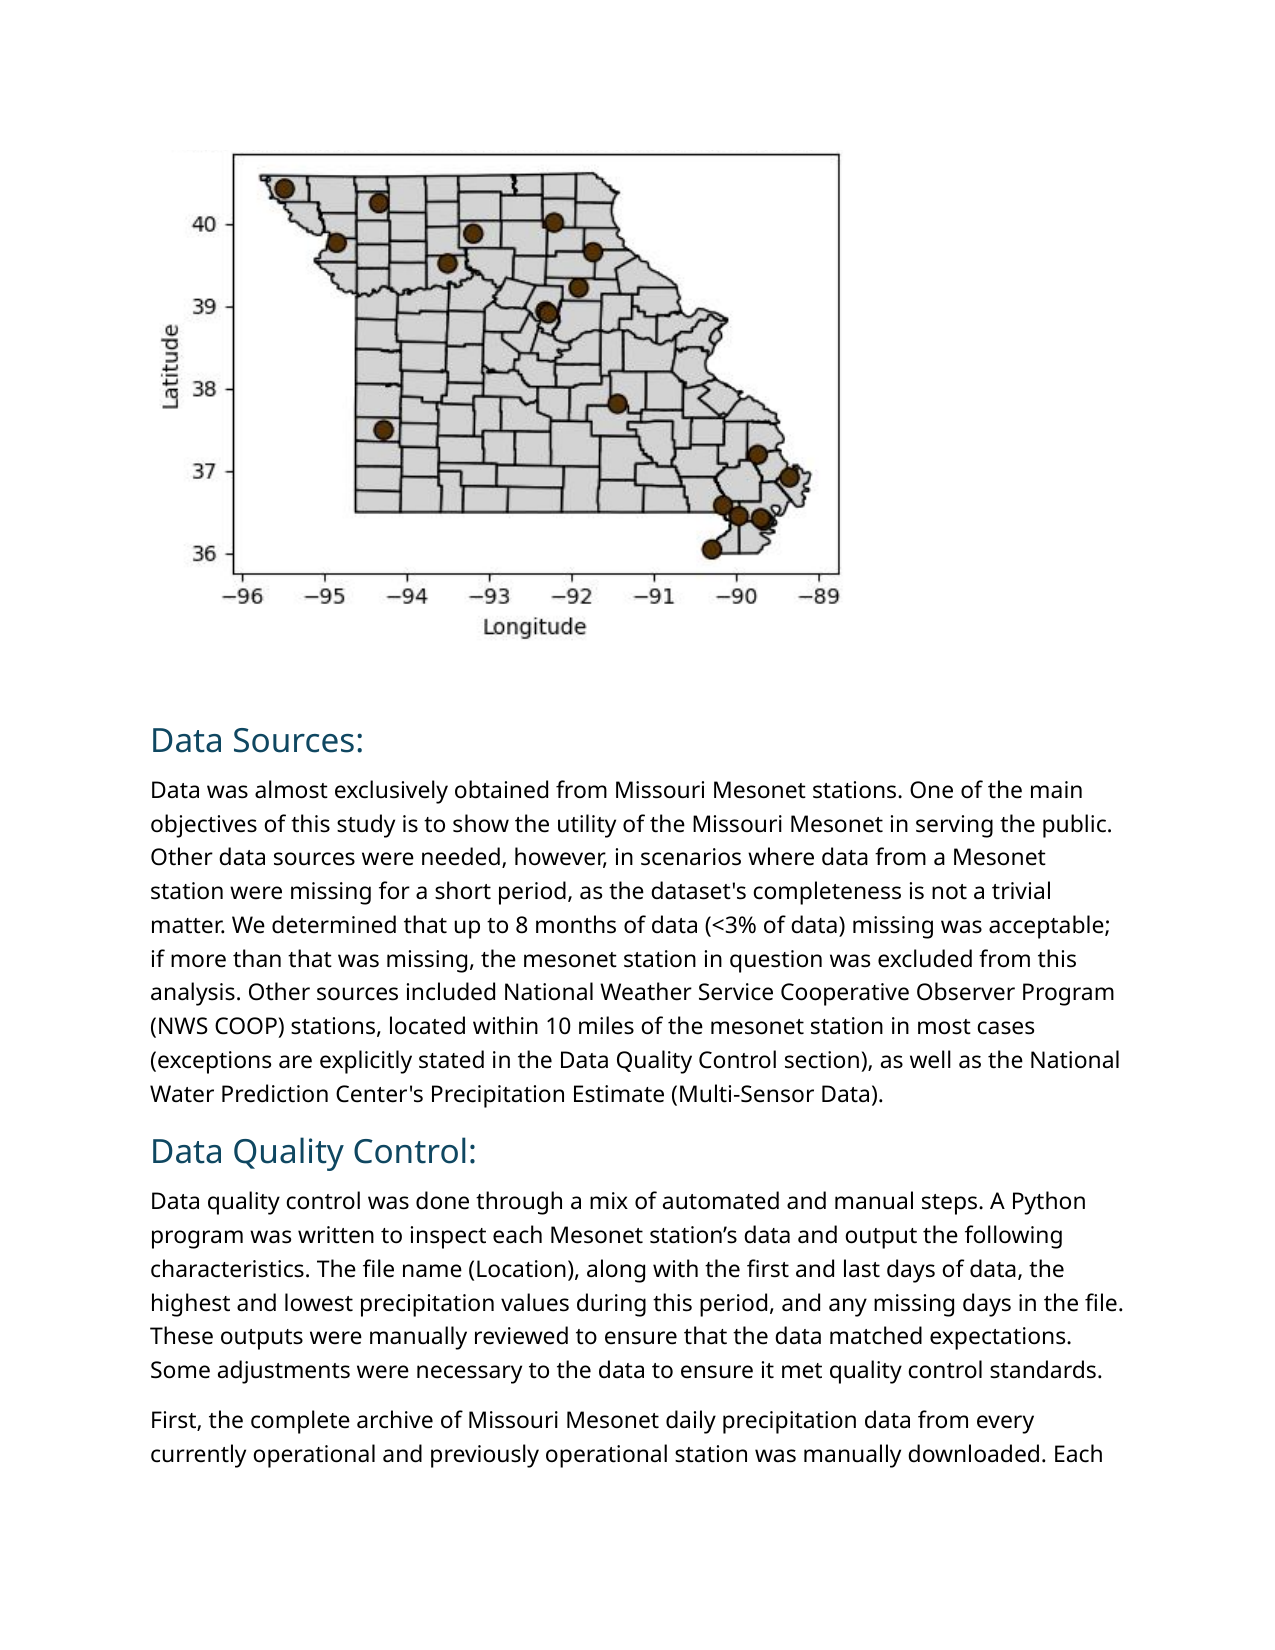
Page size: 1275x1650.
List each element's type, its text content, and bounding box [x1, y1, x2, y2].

picture [150, 150, 846, 647]
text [150, 1404, 1125, 1469]
text Data was almost exclusively obtained from Missouri Mesonet stations. One of the main objectives of this study is to show the utility of the Missouri Mesonet in serving the public. Other data sources were needed, however, in scenarios where data from a Mesonet station were missing for a short period, as the dataset's completeness is not a trivial matter. We determined that up to 8 months of data (<3% of data) missing was acceptable; if more than that was missing, the mesonet station in question was excluded from this analysis. Other sources included National Weather Service Cooperative Observer Program (NWS COOP) stations, located within 10 miles of the mesonet station in most cases (exceptions are explicitly stated in the Data Quality Control section), as well as the National Water Prediction Center's Precipitation Estimate (Multi-Sensor Data). [150, 774, 1125, 1109]
subtitle Data Quality Control: [150, 1128, 1125, 1173]
text Data quality control was done through a mix of automated and manual steps. A Python program was written to inspect each Mesonet station’s data and output the following characteristics. The file name (Location), along with the first and last days of data, the highest and lowest precipitation values during this period, and any missing days in the file. These outputs were manually reviewed to ensure that the data matched expectations. Some adjustments were necessary to the data to ensure it met quality control standards. [150, 1185, 1125, 1385]
subtitle Data Sources: [150, 716, 1125, 762]
